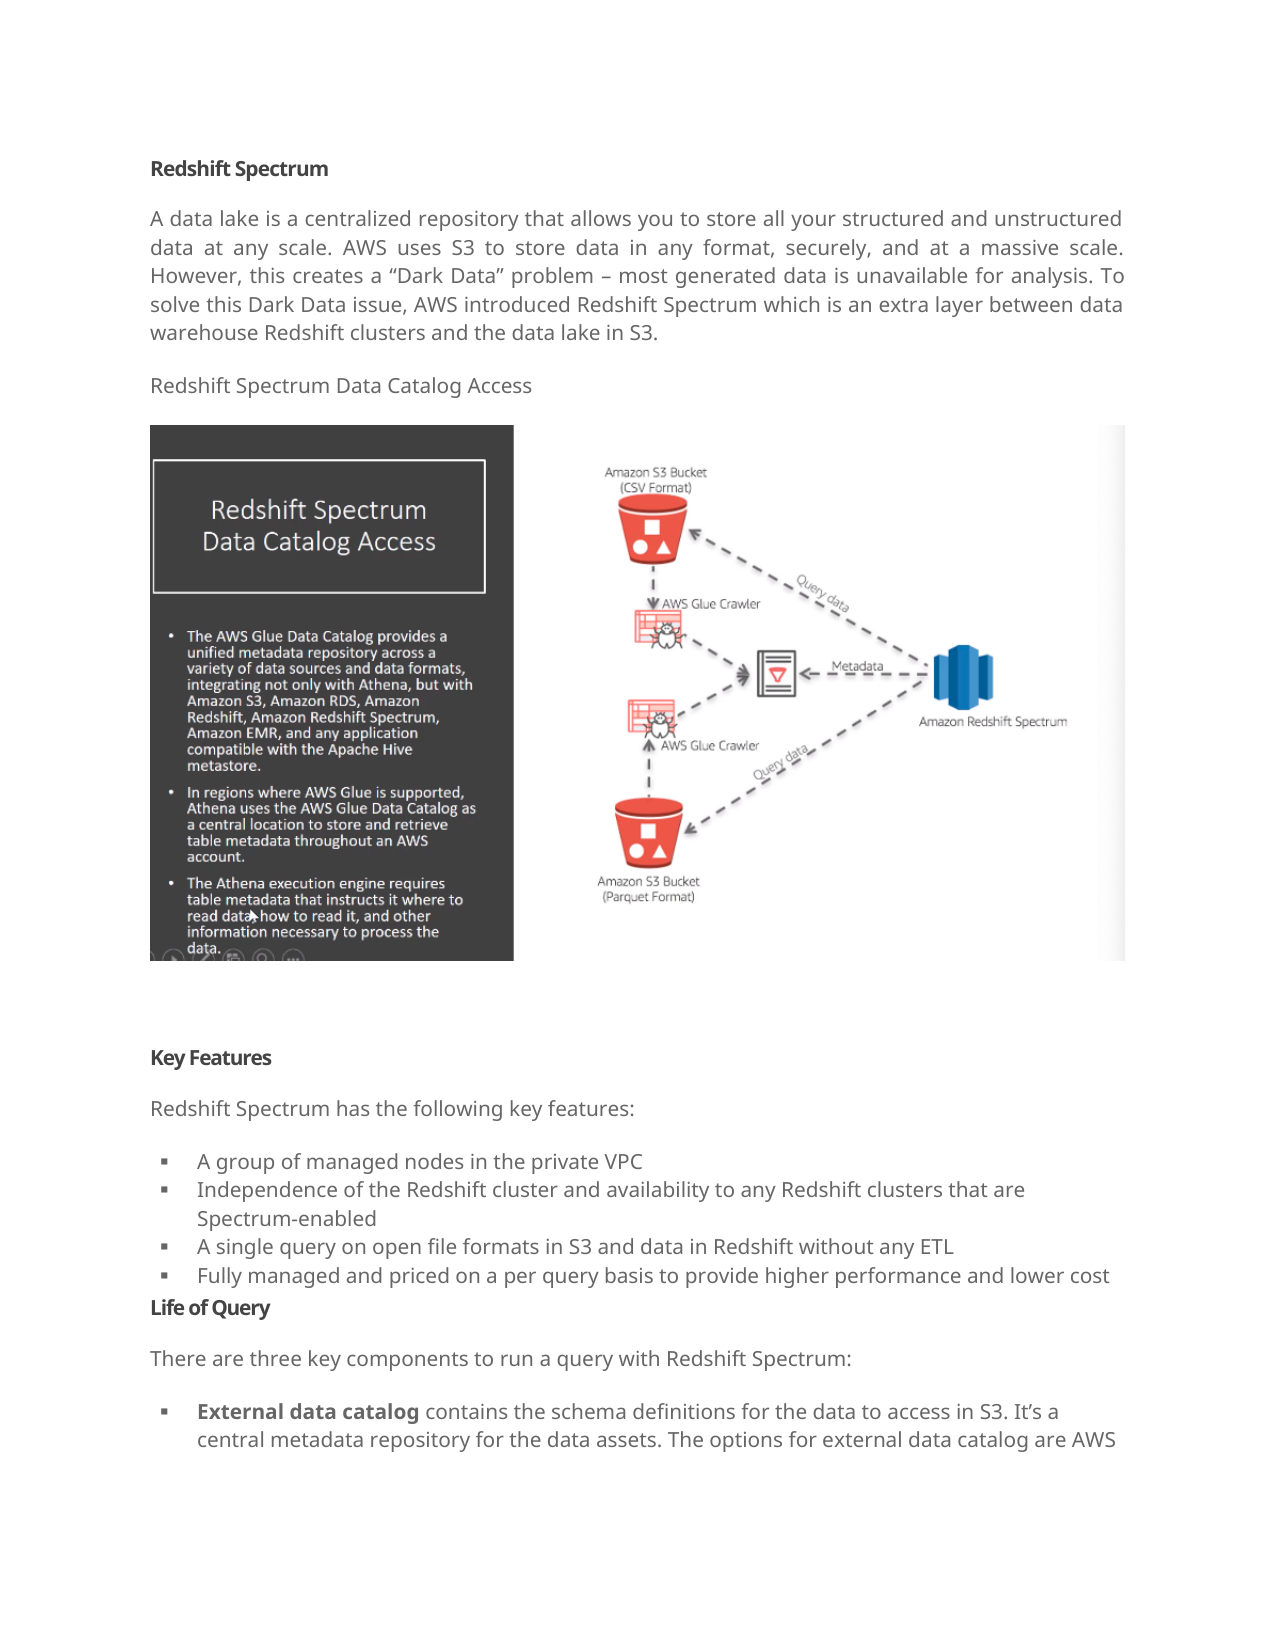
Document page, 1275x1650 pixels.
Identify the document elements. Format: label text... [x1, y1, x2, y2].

list A single query on open file formats in S3 and data in Redshift without any ETL [159, 1232, 1125, 1261]
subtitle Redshift Spectrum [150, 150, 1125, 182]
text Redshift Spectrum Data Catalog Access [150, 372, 1125, 400]
picture [150, 425, 1125, 961]
list Independence of the Redshift cluster and availability to any Redshift clusters that are Spectrum-enabled [159, 1176, 1125, 1232]
subtitle Key Features [150, 1039, 1125, 1072]
text There are three key components to run a query with Redshift Spectrum: [150, 1344, 1125, 1372]
list Fully managed and priced on a per query basis to provide higher performance and lower cost [159, 1261, 1125, 1289]
text Redshift Spectrum has the following key features: [150, 1094, 1125, 1122]
subtitle Life of Query [150, 1289, 1125, 1322]
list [159, 1397, 1125, 1454]
text A data lake is a centralized repository that allows you to store all your structured and unstructured data at any scale. AWS uses S3 to store data in any format, securely, and at a massive scale. However, this creates a “Dark Data” problem – most generated data is unavailable for analysis. To solve this Dark Data issue, AWS introduced Redshift Spectrum which is an extra layer between data warehouse Redshift clusters and the data lake in S3. [150, 204, 1125, 347]
list A group of managed nodes in the private VPC [159, 1147, 1125, 1176]
